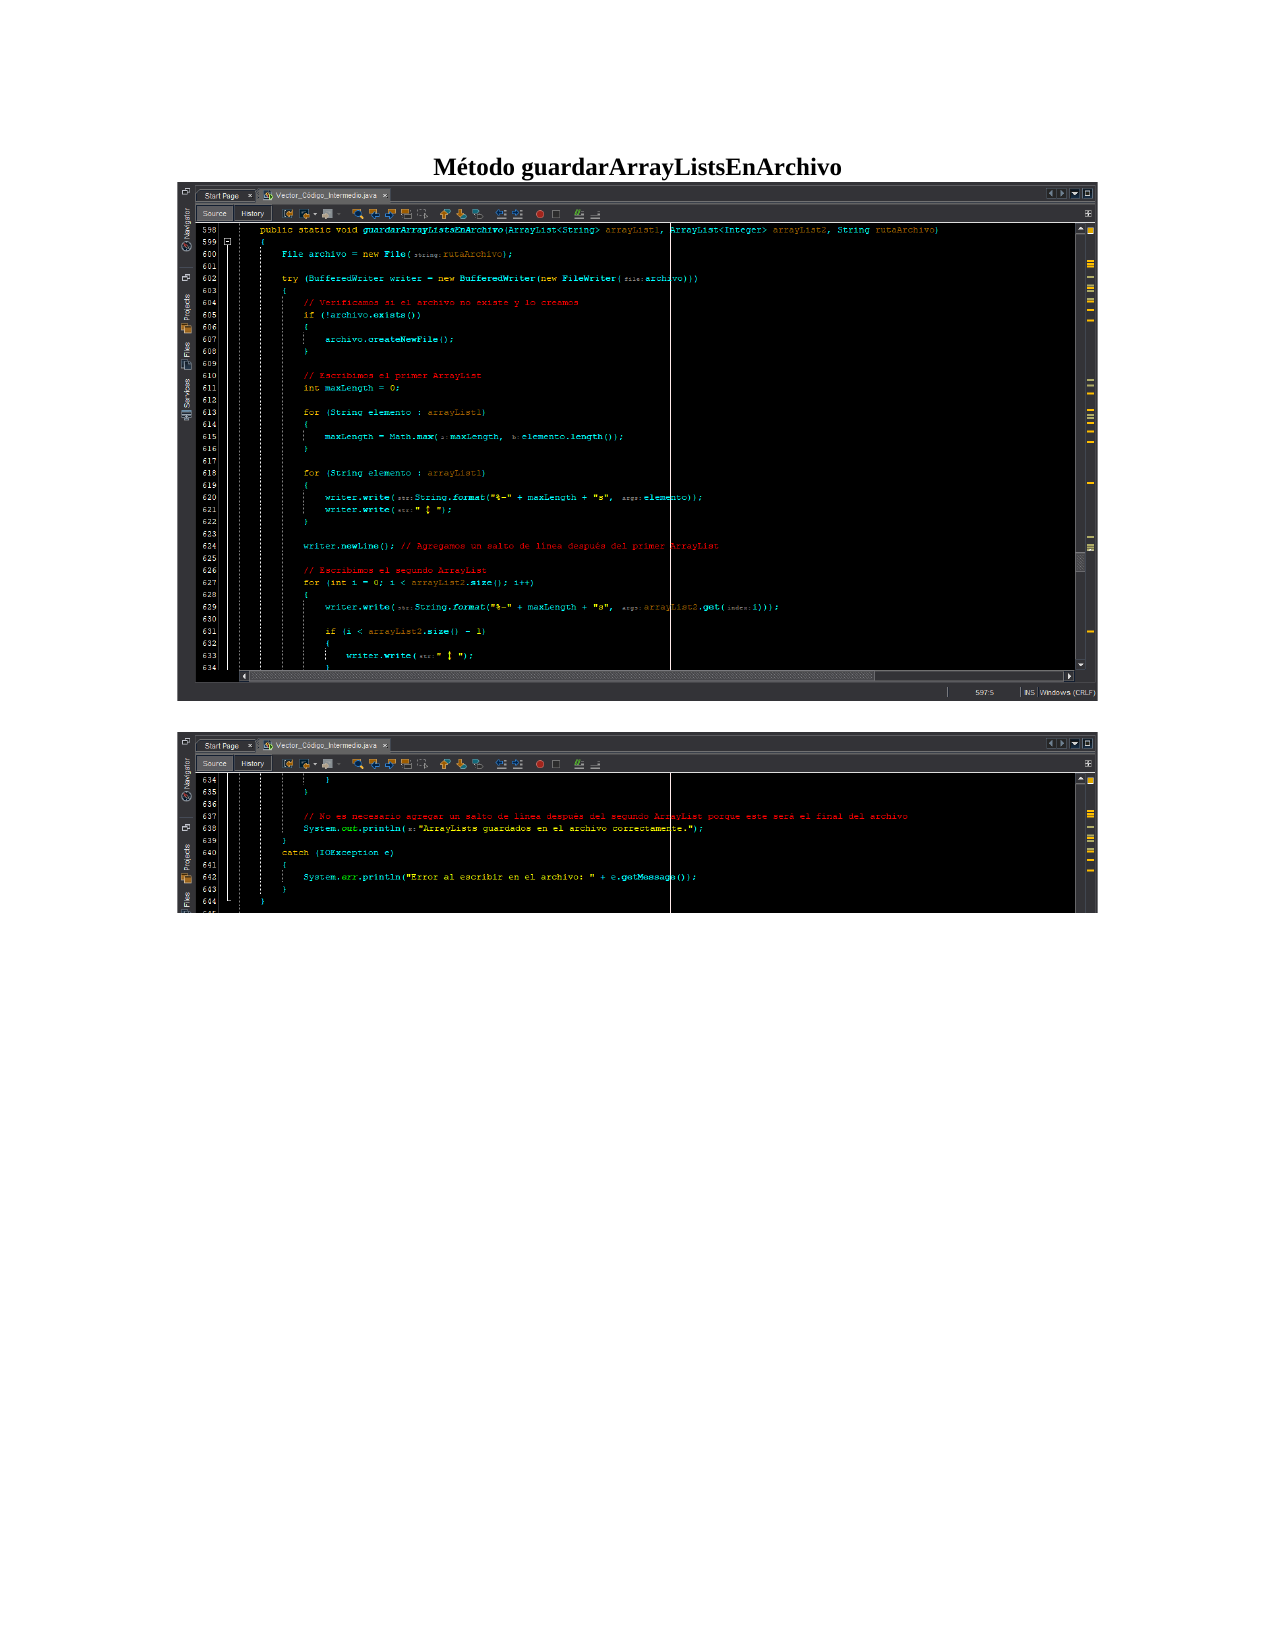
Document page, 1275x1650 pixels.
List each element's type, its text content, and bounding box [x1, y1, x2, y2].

picture [177, 182, 1098, 701]
picture [177, 732, 1098, 913]
subtitle Método guardarArrayListsEnArchivo [177, 152, 1098, 181]
